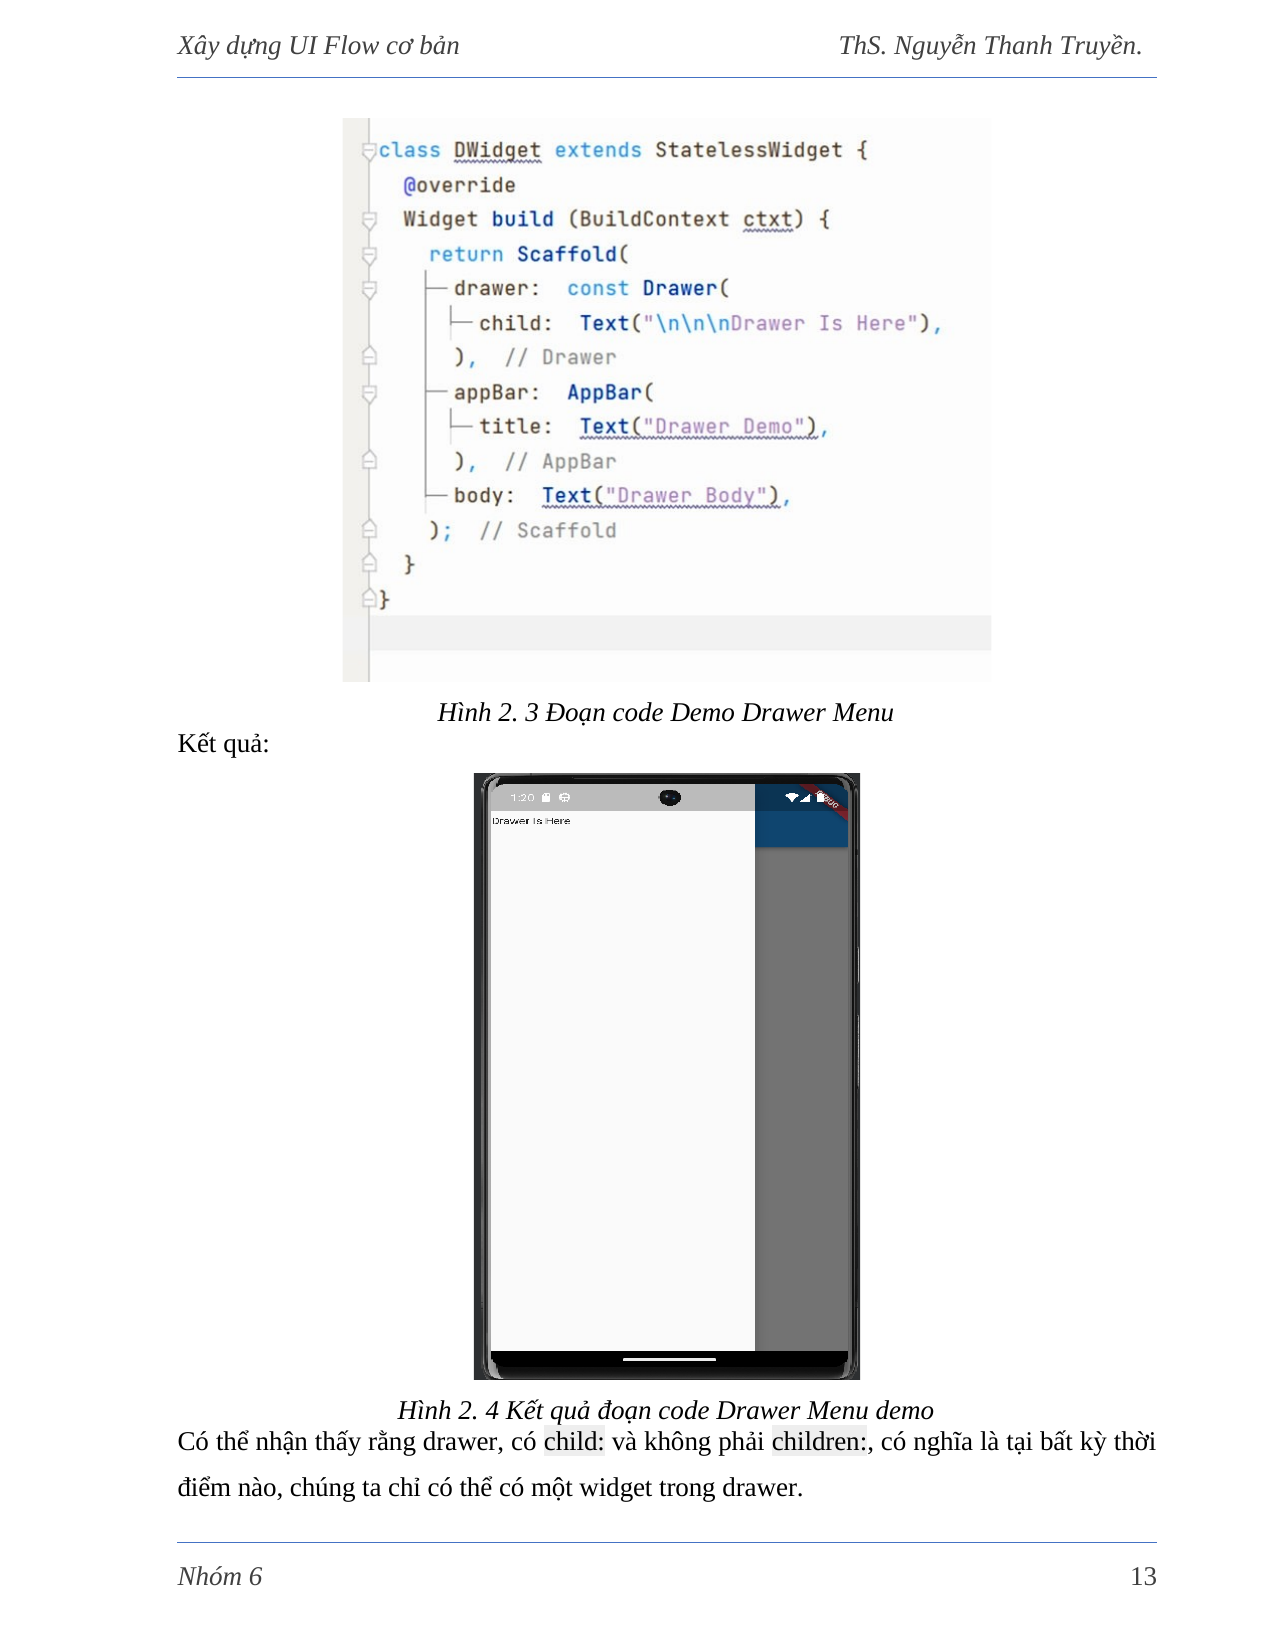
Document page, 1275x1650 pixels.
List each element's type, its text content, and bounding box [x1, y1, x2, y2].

text Có thể nhận thấy rằng drawer, có child: và không phải children:, có nghĩa là tại bất kỳ thời điểm nào, chúng ta chỉ có thể có một widget trong drawer. [177, 1425, 1157, 1503]
text Hình 2. 3 Đoạn code Demo Drawer Menu [177, 696, 1157, 727]
text Hình 2. 4 Kết quả đoạn code Drawer Menu demo [177, 1394, 1157, 1425]
picture [342, 118, 992, 682]
picture [473, 773, 861, 1380]
text Kết quả: [177, 727, 1157, 758]
